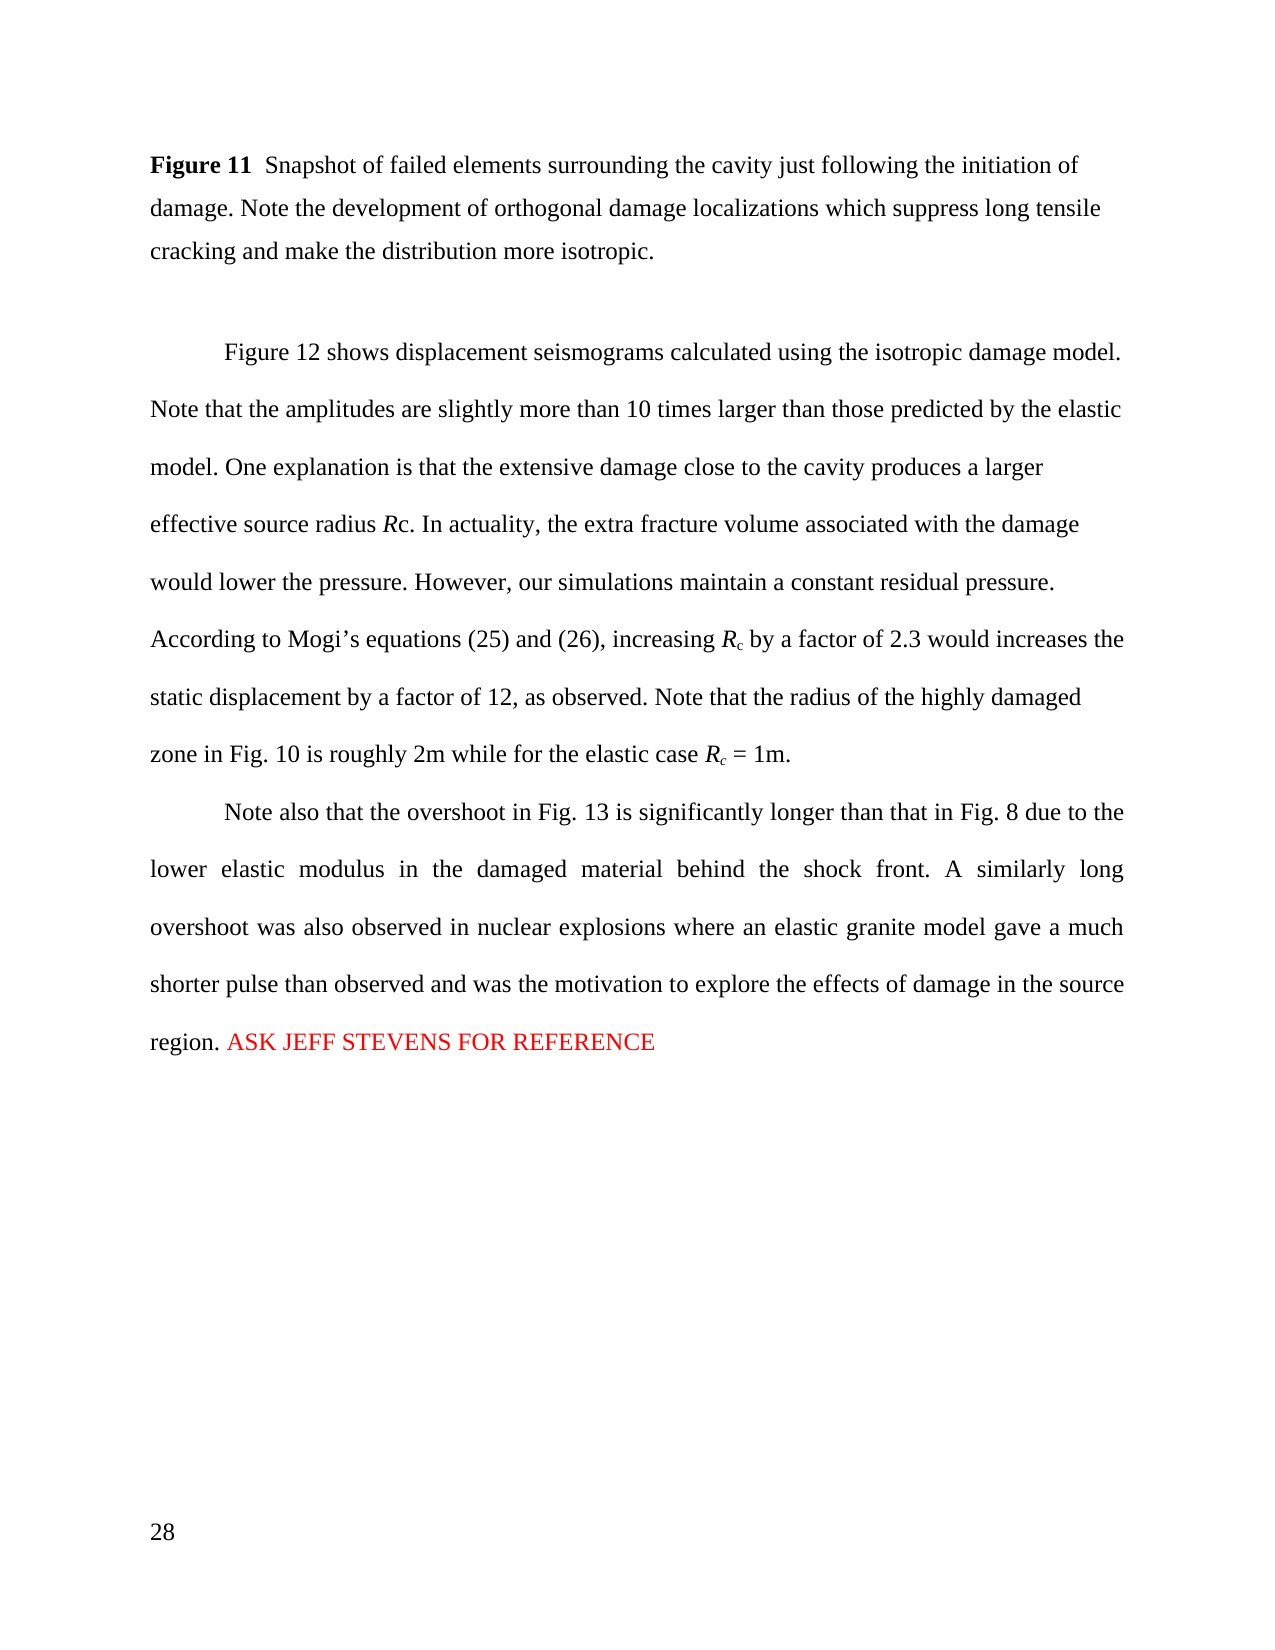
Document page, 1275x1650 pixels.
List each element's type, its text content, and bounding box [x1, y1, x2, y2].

text Figure 11 Snapshot of failed elements surrounding the cavity just following the initiation of damage. Note the development of orthogonal damage localizations which suppress long tensile cracking and make the distribution more isotropic. [150, 150, 1125, 265]
text Figure 12 shows displacement seismograms calculated using the isotropic damage model. Note that the amplitudes are slightly more than 10 times larger than those predicted by the elastic model. One explanation is that the extensive damage close to the cavity produces a larger effective source radius Rc. In actuality, the extra fracture volume associated with the damage would lower the pressure. However, our simulations maintain a constant residual pressure. According to Mogi’s equations (25) and (26), increasing Rc by a factor of 2.3 would increases the static displacement by a factor of 12, as observed. Note that the radius of the highly damaged zone in Fig. 10 is roughly 2m while for the elastic case Rc = 1m. [150, 337, 1125, 768]
text Note also that the overshoot in Fig. 13 is significantly longer than that in Fig. 8 due to the lower elastic modulus in the damaged material behind the shock front. A similarly long overshoot was also observed in nuclear explosions where an elastic granite model gave a much shorter pulse than observed and was the motivation to explore the effects of damage in the source region. ASK JEFF STEVENS FOR REFERENCE [150, 797, 1125, 1056]
